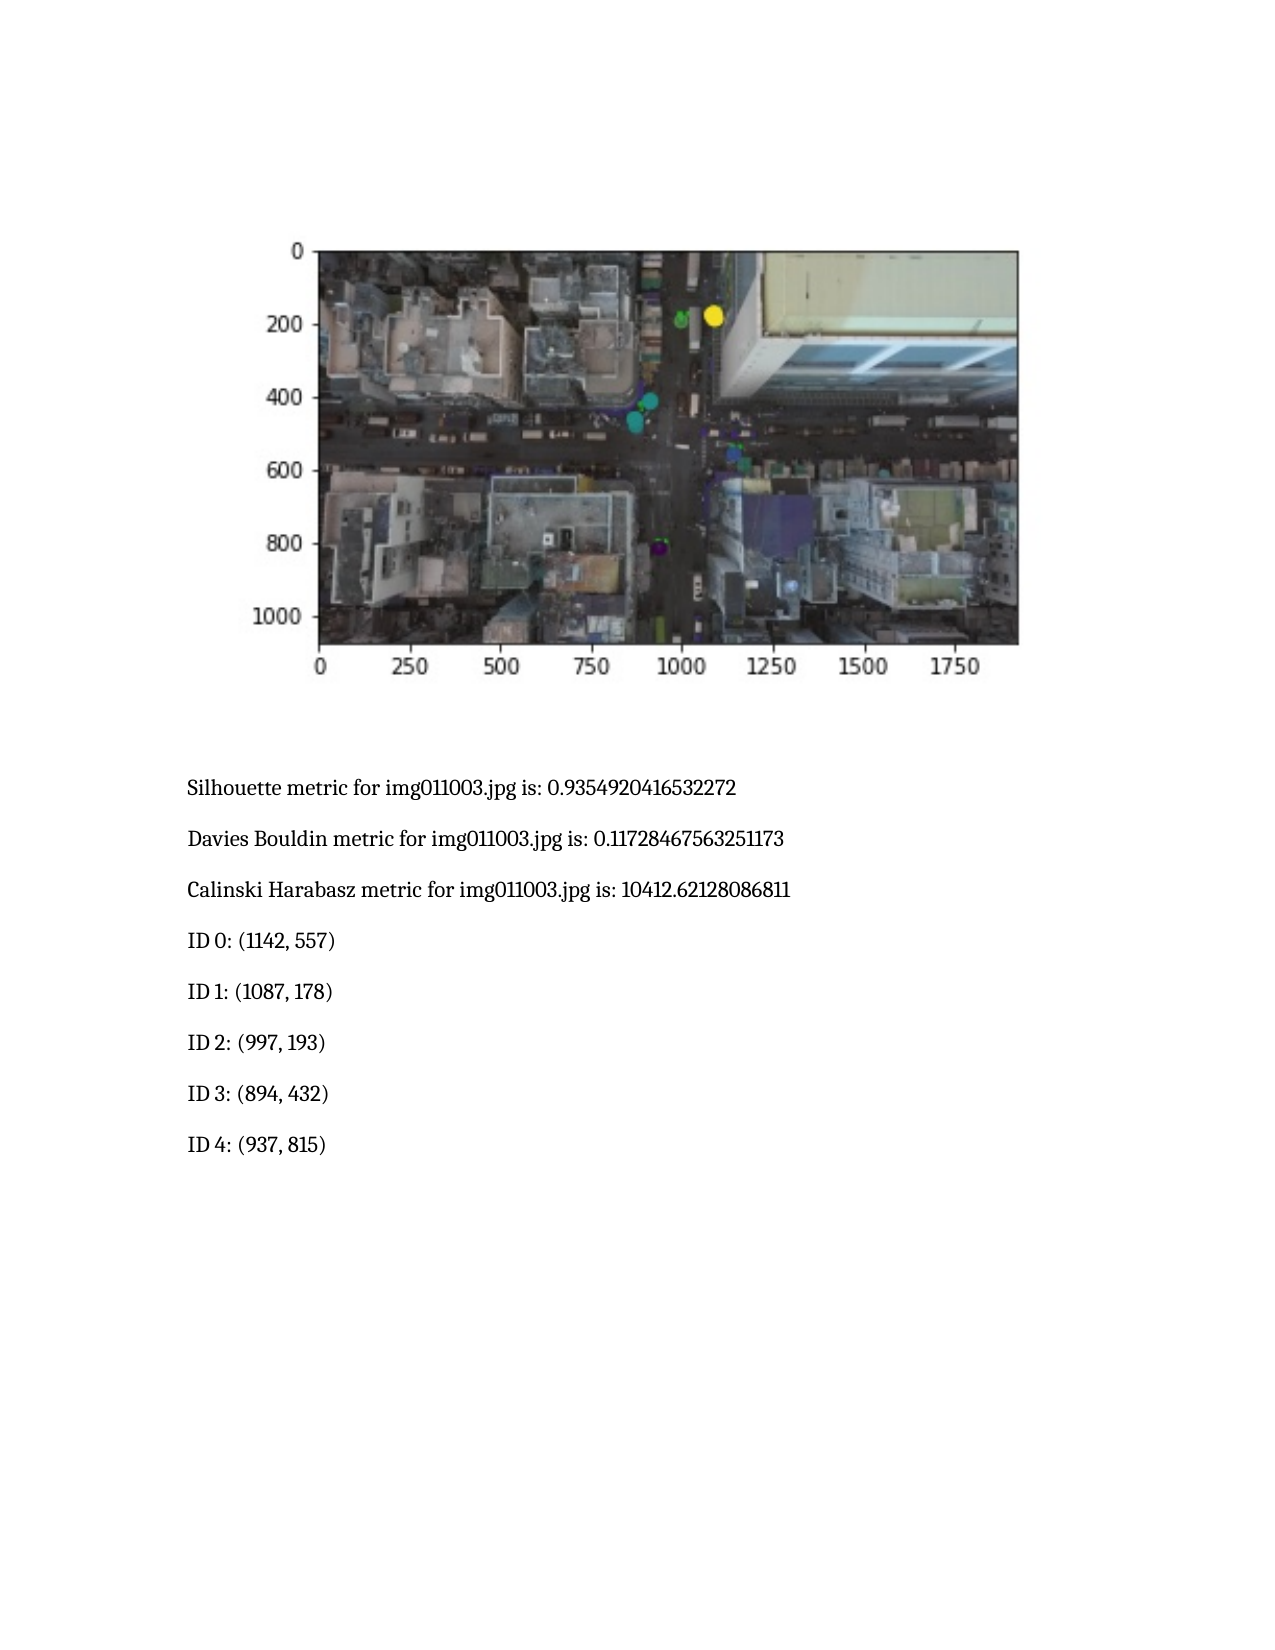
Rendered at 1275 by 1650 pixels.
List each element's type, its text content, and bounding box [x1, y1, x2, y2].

text Calinski Harabasz metric for img011003.jpg is: 10412.62128086811 [187, 877, 1087, 903]
text ID 0: (1142, 557) [187, 928, 1087, 954]
text ID 2: (997, 193) [187, 1030, 1087, 1056]
text ID 4: (937, 815) [187, 1132, 1087, 1158]
text ID 3: (894, 432) [187, 1081, 1087, 1107]
text Davies Bouldin metric for img011003.jpg is: 0.11728467563251173 [187, 826, 1087, 852]
text Silhouette metric for img011003.jpg is: 0.9354920416532272 [187, 775, 1087, 801]
picture [206, 150, 1107, 750]
text ID 1: (1087, 178) [187, 979, 1087, 1005]
